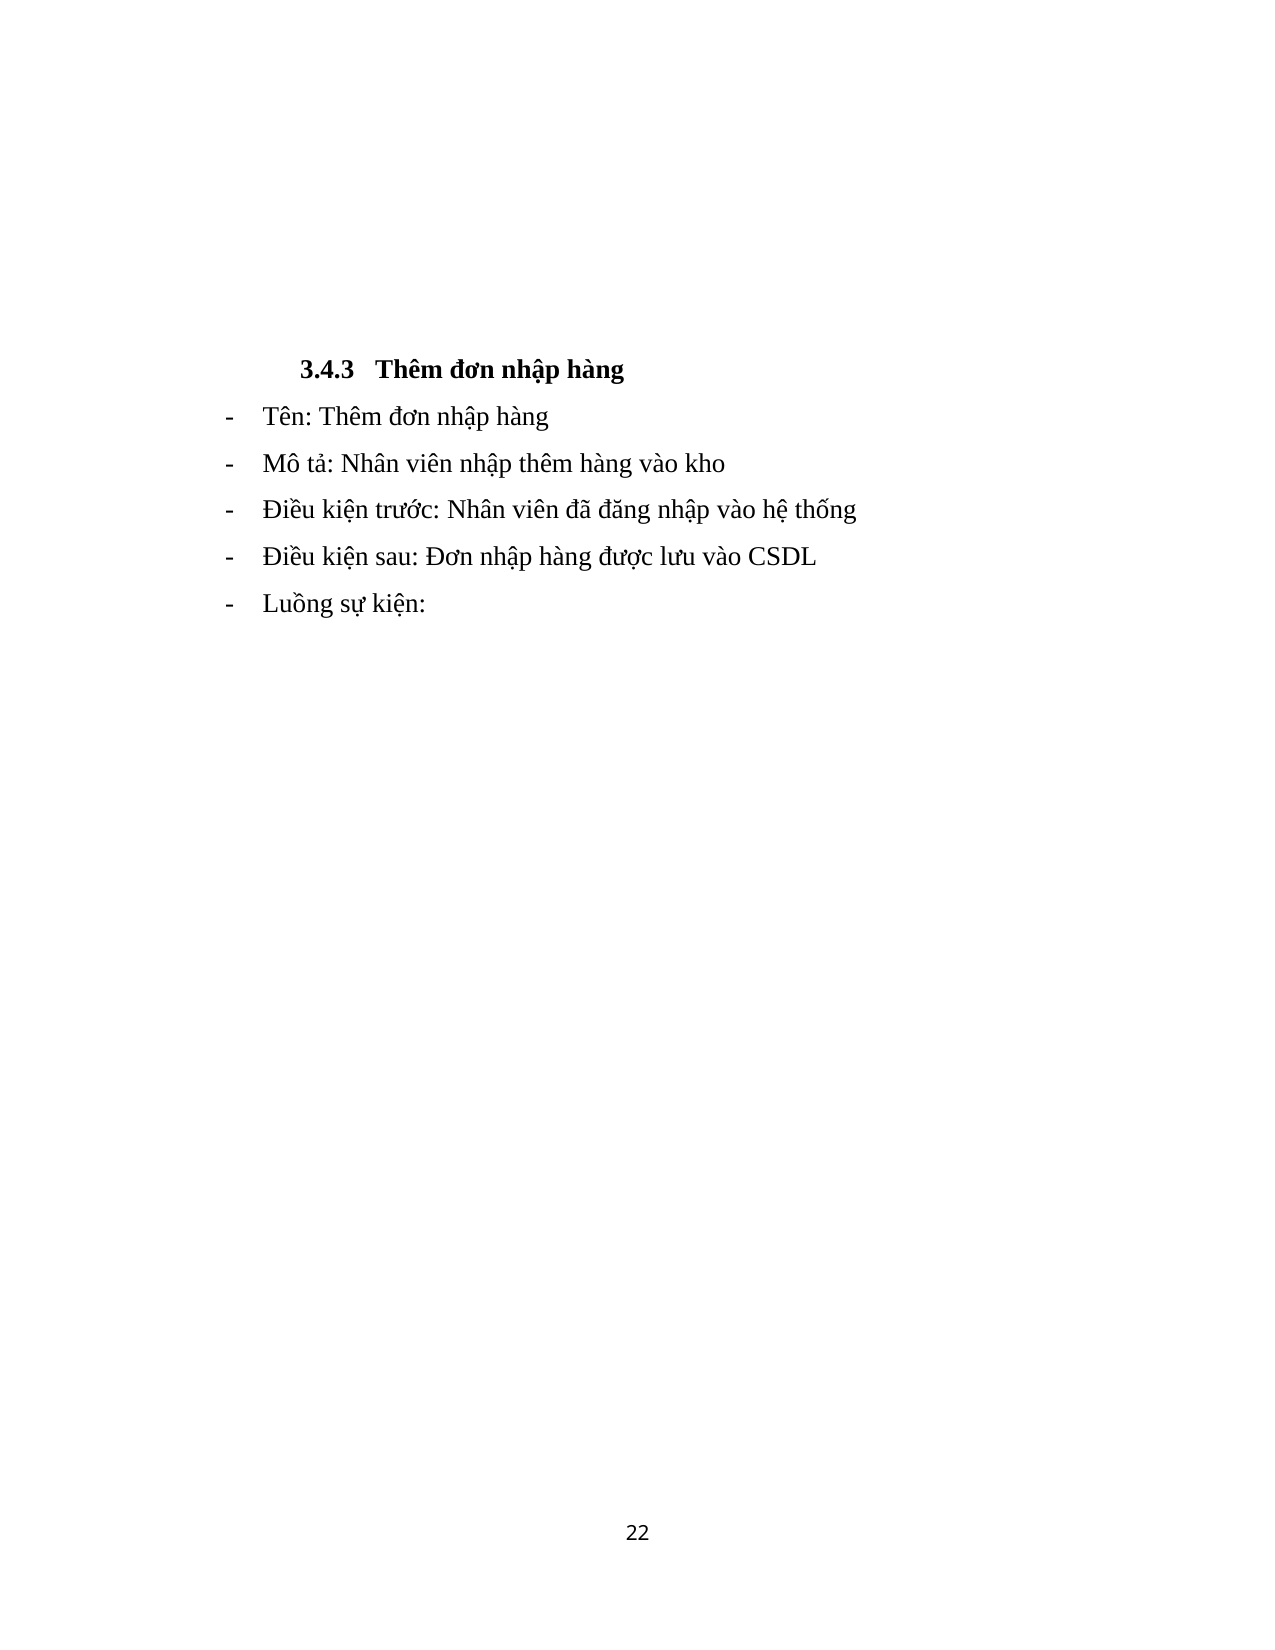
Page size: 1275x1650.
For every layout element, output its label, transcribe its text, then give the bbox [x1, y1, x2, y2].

list Điều kiện trước: Nhân viên đã đăng nhập vào hệ thống [225, 493, 1125, 524]
list Tên: Thêm đơn nhập hàng [225, 400, 1125, 431]
list Điều kiện sau: Đơn nhập hàng được lưu vào CSDL [225, 540, 1125, 571]
subtitle Thêm đơn nhập hàng [300, 353, 1125, 384]
list Mô tả: Nhân viên nhập thêm hàng vào kho [225, 447, 1125, 478]
list Luồng sự kiện: [225, 587, 1125, 618]
